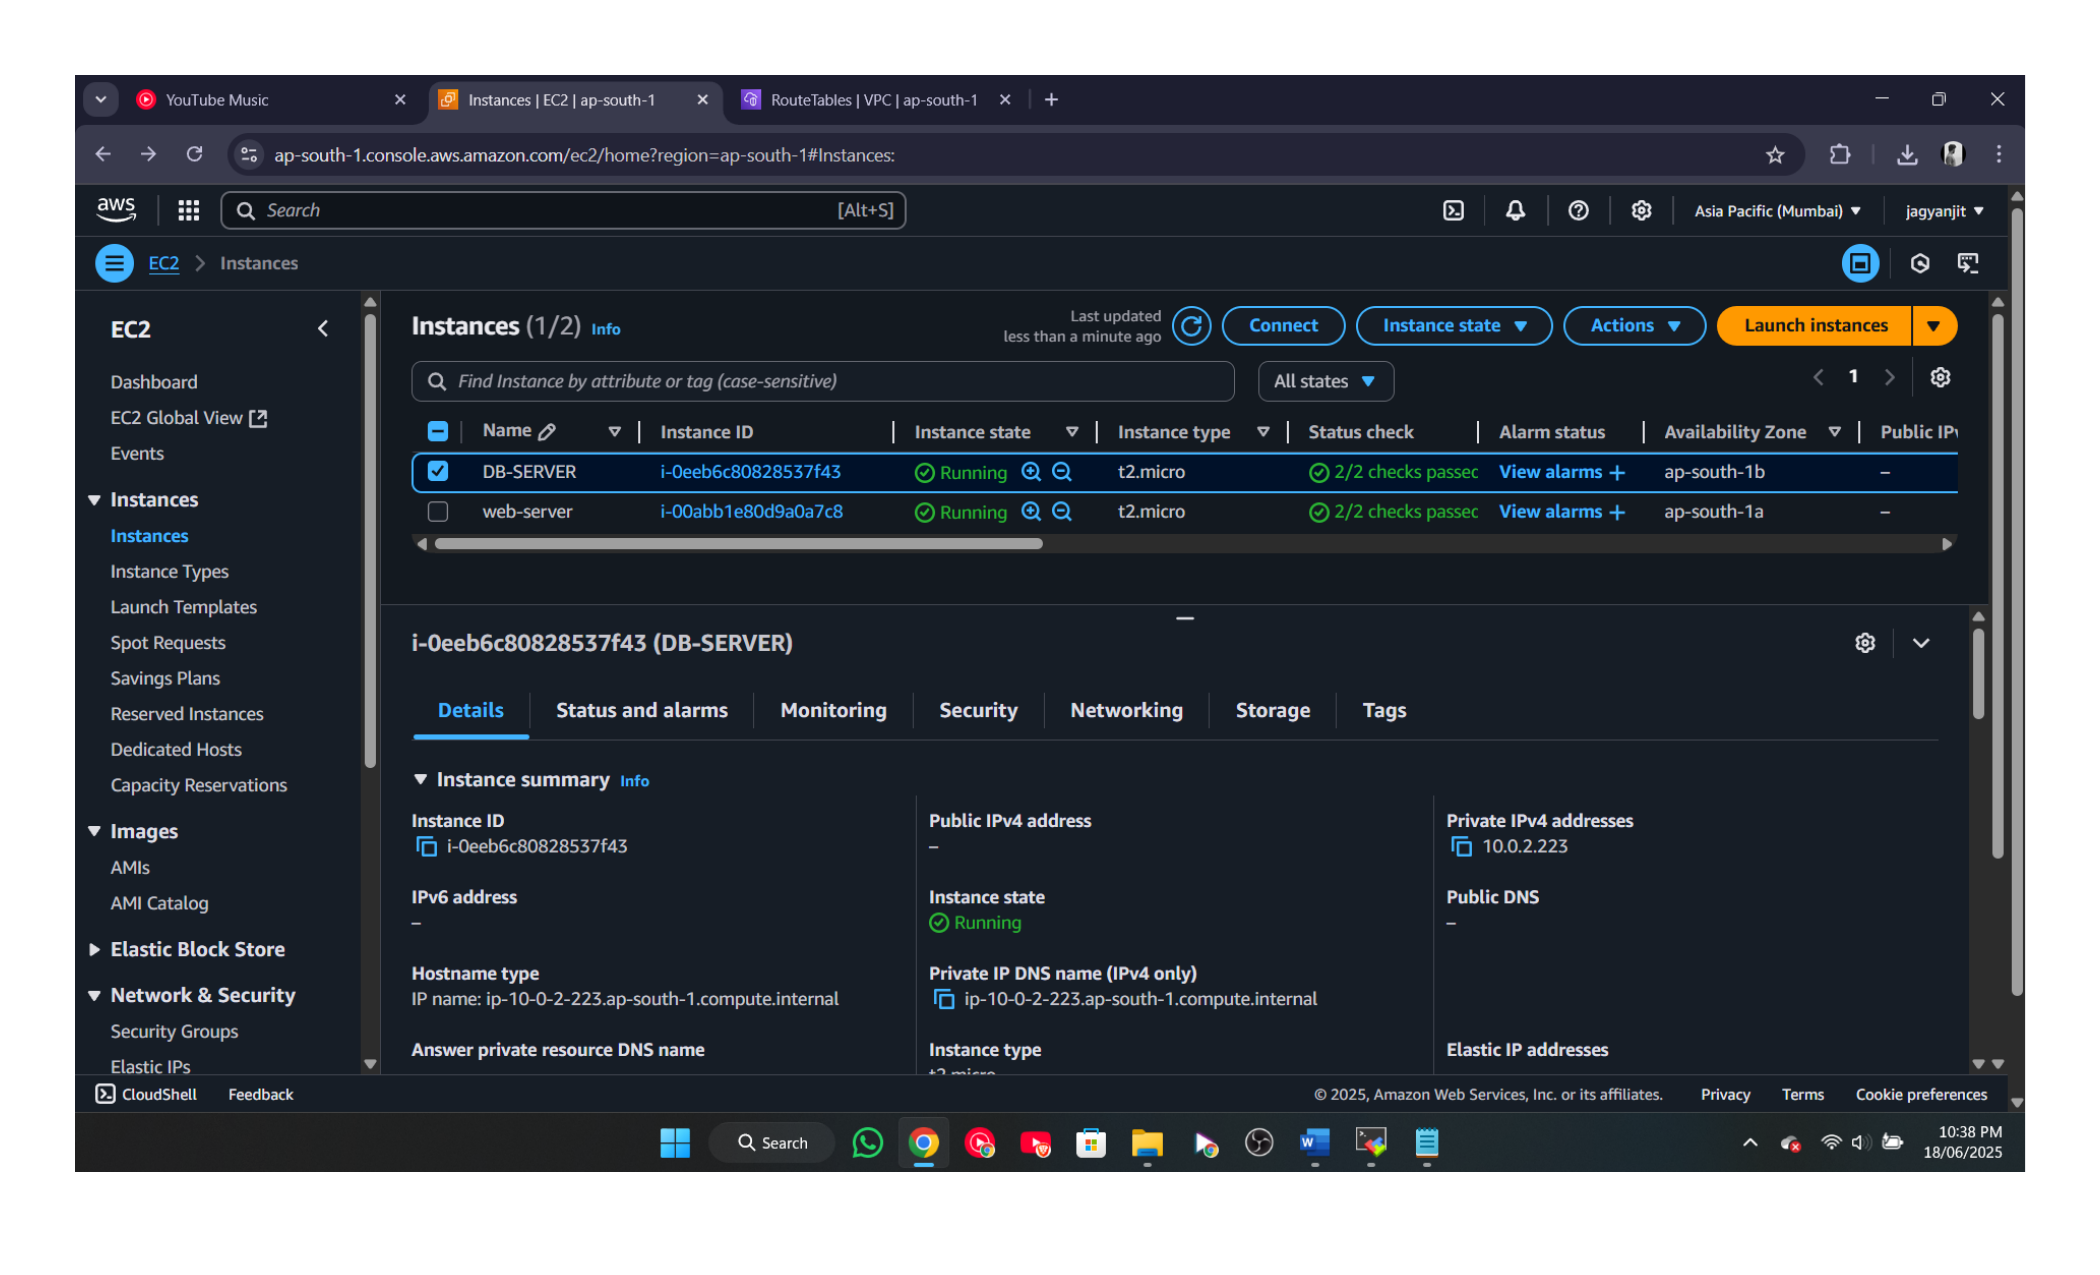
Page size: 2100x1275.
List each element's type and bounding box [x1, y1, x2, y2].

picture [75, 75, 2026, 1172]
